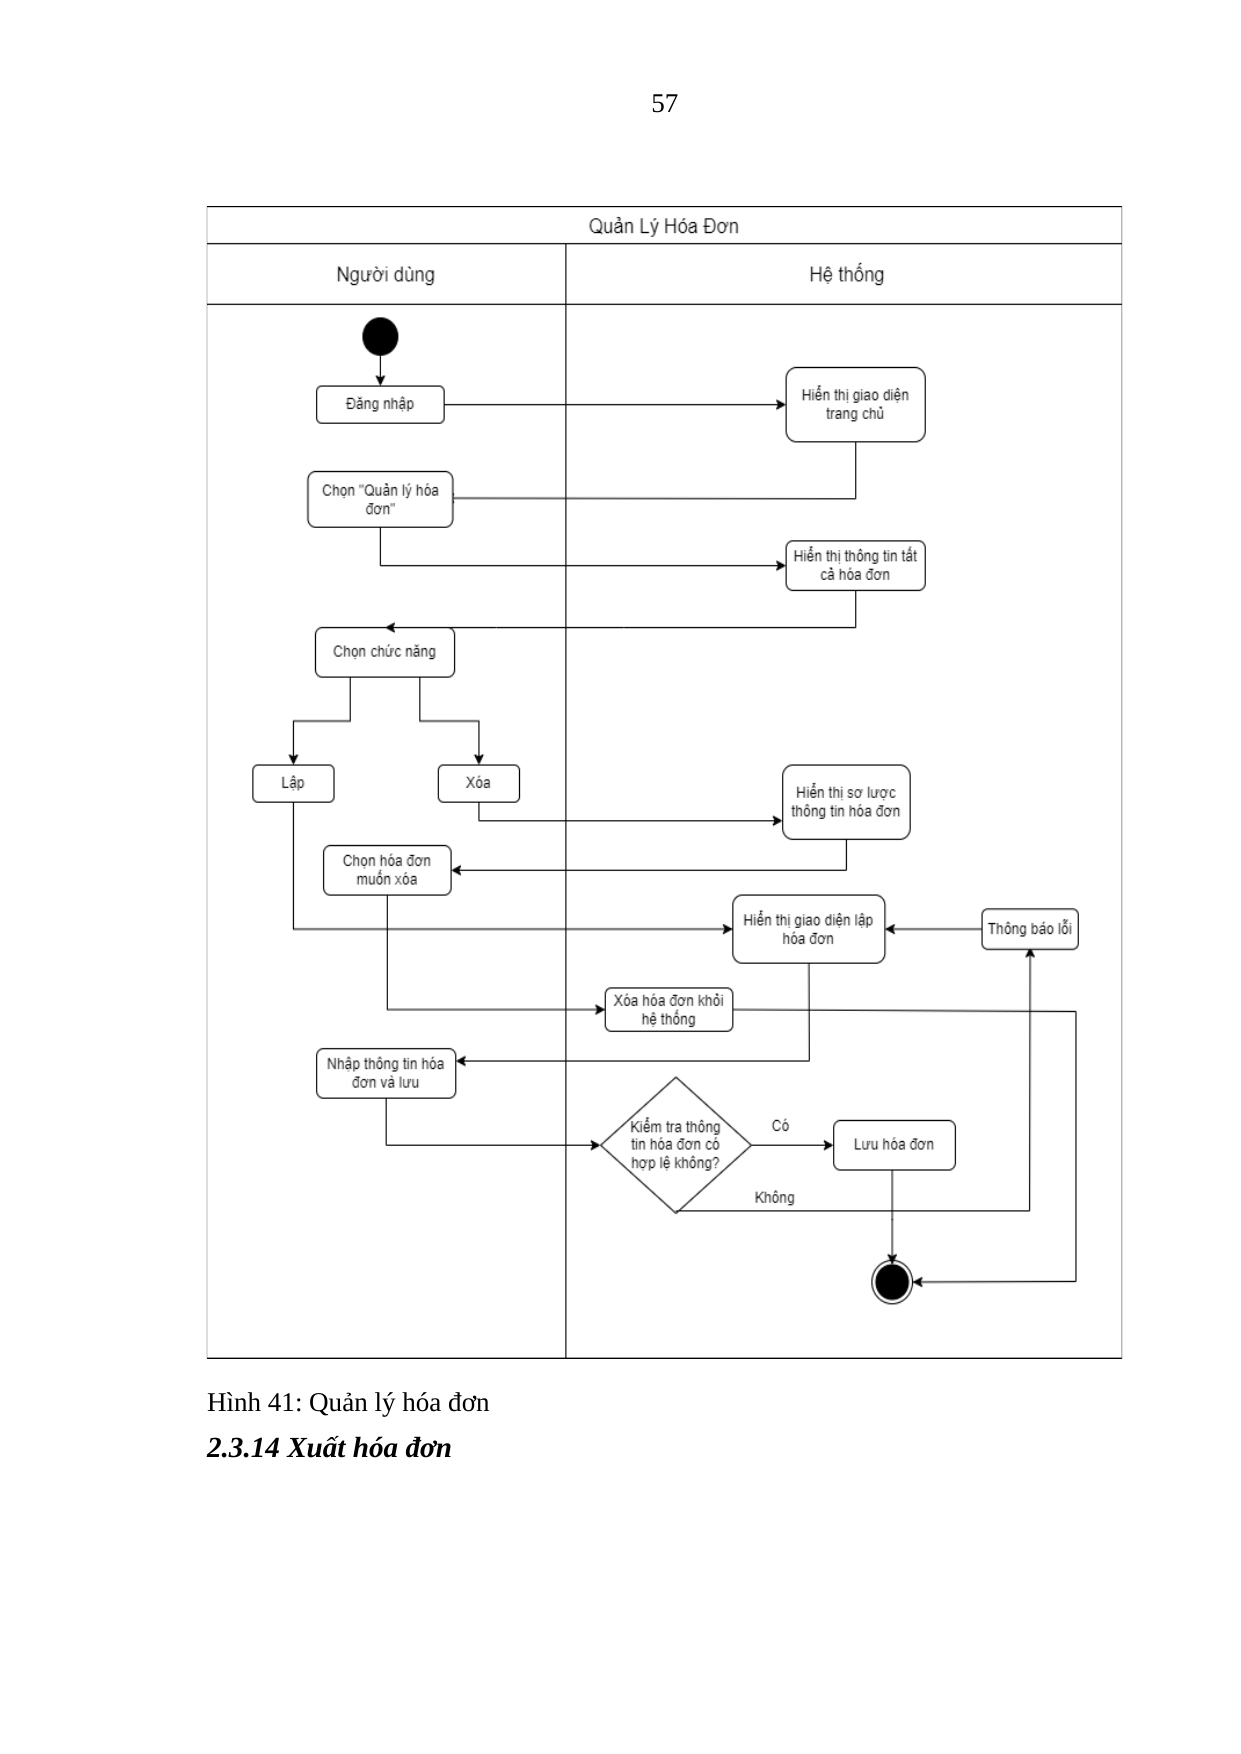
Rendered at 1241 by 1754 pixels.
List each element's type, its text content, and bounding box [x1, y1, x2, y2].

picture [206, 206, 1123, 1359]
subtitle Xuất hóa đơn [207, 1430, 1122, 1463]
